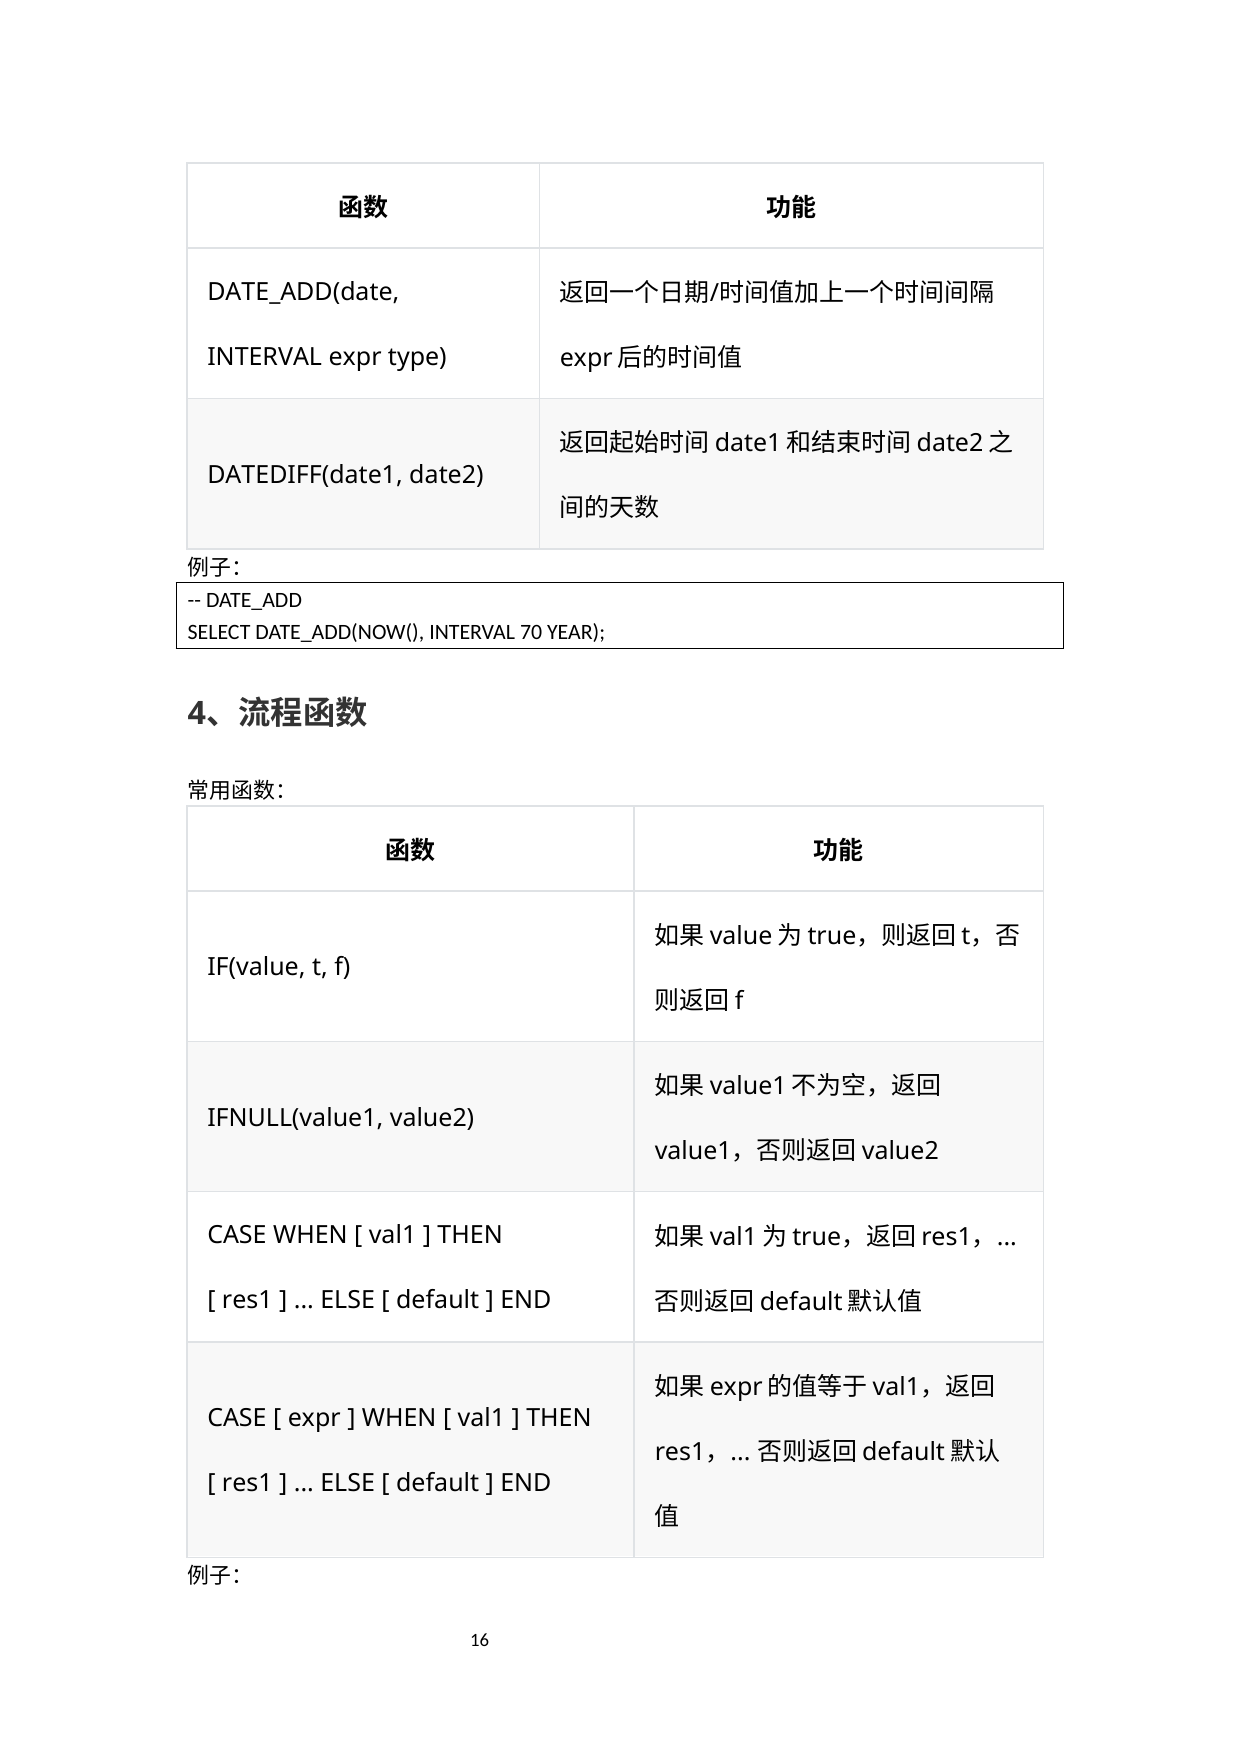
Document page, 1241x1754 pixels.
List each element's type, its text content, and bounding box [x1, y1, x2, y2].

table_header 功能 [635, 807, 1043, 890]
text 例子： [187, 1558, 1053, 1591]
table_cell DATEDIFF(date1, date2) [188, 399, 539, 548]
table_cell IF(value, t, f) [188, 892, 633, 1041]
table_cell 如果expr的值等于val1，返回res1，... 否则返回default默认值 [635, 1343, 1043, 1556]
table_cell 如果value1不为空，返回value1，否则返回value2 [635, 1042, 1043, 1191]
table_cell 如果value为true，则返回t，否则返回f [635, 892, 1043, 1041]
table_header 功能 [540, 164, 1043, 247]
table_header 函数 [188, 164, 539, 247]
table_header 函数 [188, 807, 633, 890]
table_cell IFNULL(value1, value2) [188, 1042, 633, 1191]
text 例子： [187, 549, 1053, 582]
table_header -- DATE_ADD SELECT DATE_ADD(NOW(), INTERVAL 70 YEAR); [177, 583, 1063, 648]
table_cell CASE WHEN [ val1 ] THEN [ res1 ] ... ELSE [ default ] END [188, 1192, 633, 1341]
table_cell DATE_ADD(date, INTERVAL expr type) [188, 249, 539, 398]
table_cell 如果val1为true，返回res1，... 否则返回default默认值 [635, 1192, 1043, 1341]
text 常用函数： [187, 772, 1053, 805]
subtitle 4、流程函数 [187, 678, 1053, 743]
table_cell CASE [ expr ] WHEN [ val1 ] THEN [ res1 ] ... ELSE [ default ] END [188, 1343, 633, 1556]
table_cell 返回一个日期/时间值加上一个时间间隔expr后的时间值 [540, 249, 1043, 398]
table_cell 返回起始时间date1和结束时间date2之间的天数 [540, 399, 1043, 548]
